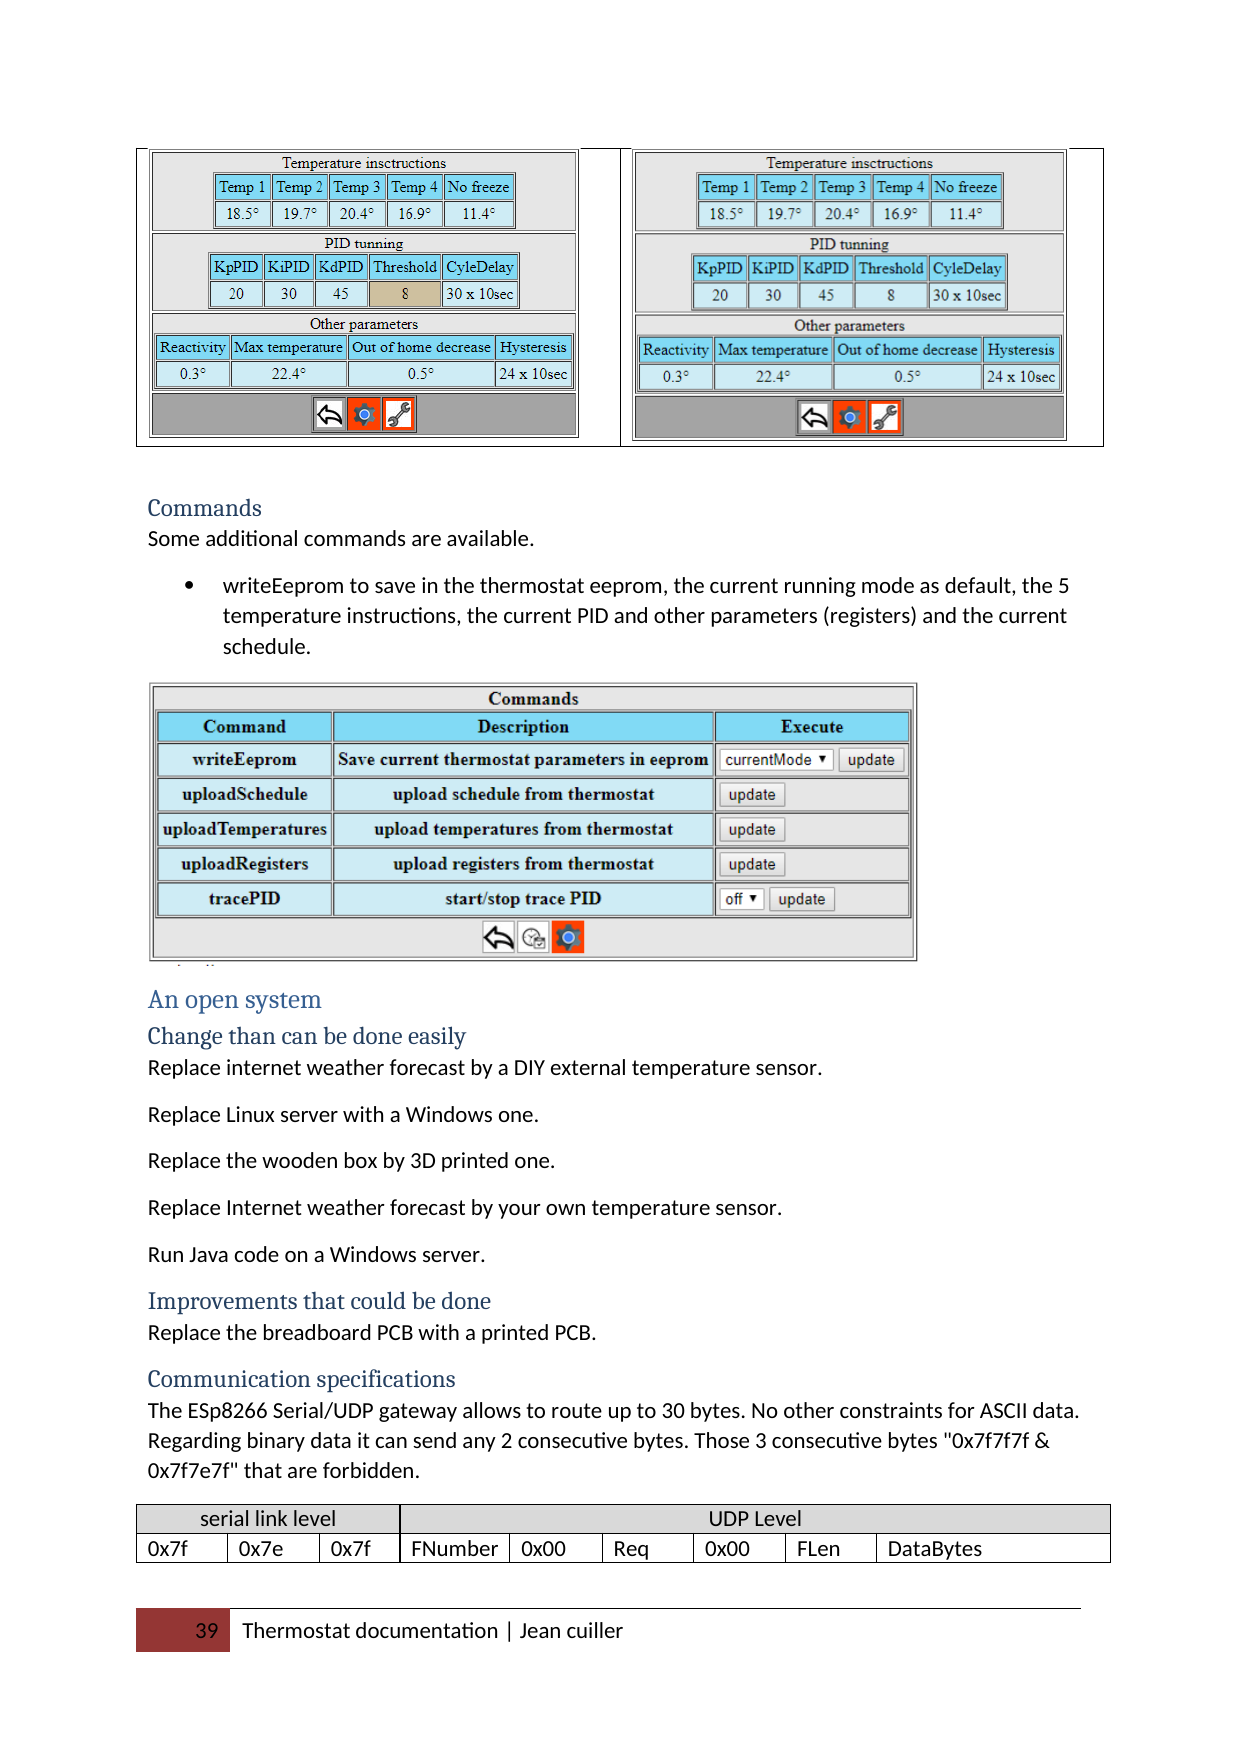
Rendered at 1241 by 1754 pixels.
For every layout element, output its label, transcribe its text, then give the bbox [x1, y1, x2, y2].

picture [147, 678, 922, 966]
subtitle Communication specifications [148, 1365, 1093, 1394]
table_cell FLen [786, 1534, 876, 1562]
text Replace internet weather forecast by a DIY external temperature sensor. [148, 1053, 1093, 1081]
picture [631, 148, 1070, 446]
text Replace Linux server with a Windows one. [148, 1100, 1093, 1128]
table_cell 0x7f [137, 1534, 227, 1562]
list writeEeprom to save in the thermostat eeprom, the current running mode as default, the 5 temperature instructions, the current PID and other parameters (registers) and the current schedule. [185, 571, 1093, 660]
text Some additional commands are available. [148, 524, 1093, 553]
subtitle An open system [148, 984, 1093, 1015]
table_cell Req [603, 1534, 693, 1562]
picture [147, 148, 581, 443]
subtitle Commands [148, 493, 1093, 522]
subtitle Improvements that could be done [148, 1287, 1093, 1316]
table_cell DataBytes [877, 1534, 1110, 1562]
table_cell FNumber [401, 1534, 509, 1562]
table_header UDP Level [401, 1505, 1110, 1533]
text The ESp8266 Serial/UDP gateway allows to route up to 30 bytes. No other constraints for ASCII data. Regarding binary data it can send any 2 consecutive bytes. Those 3 consecutive bytes "0x7f7f7f & 0x7f7e7f" that are forbidden. [148, 1396, 1093, 1485]
text Replace Internet weather forecast by your own temperature sensor. [148, 1193, 1093, 1222]
table_cell 0x00 [694, 1534, 785, 1562]
text Replace the wooden box by 3D printed one. [148, 1147, 1093, 1175]
text Replace the breadboard PCB with a printed PCB. [148, 1318, 1093, 1346]
table_cell [1070, 149, 1103, 446]
table_cell [137, 149, 620, 446]
table_cell 0x00 [510, 1534, 602, 1562]
text Run Java code on a Windows server. [148, 1240, 1093, 1268]
table_header serial link level [137, 1505, 399, 1533]
table_cell [621, 149, 631, 446]
table_cell 0x7e [228, 1534, 319, 1562]
table_cell 0x7f [320, 1534, 399, 1562]
subtitle Change than can be done easily [148, 1022, 1093, 1051]
